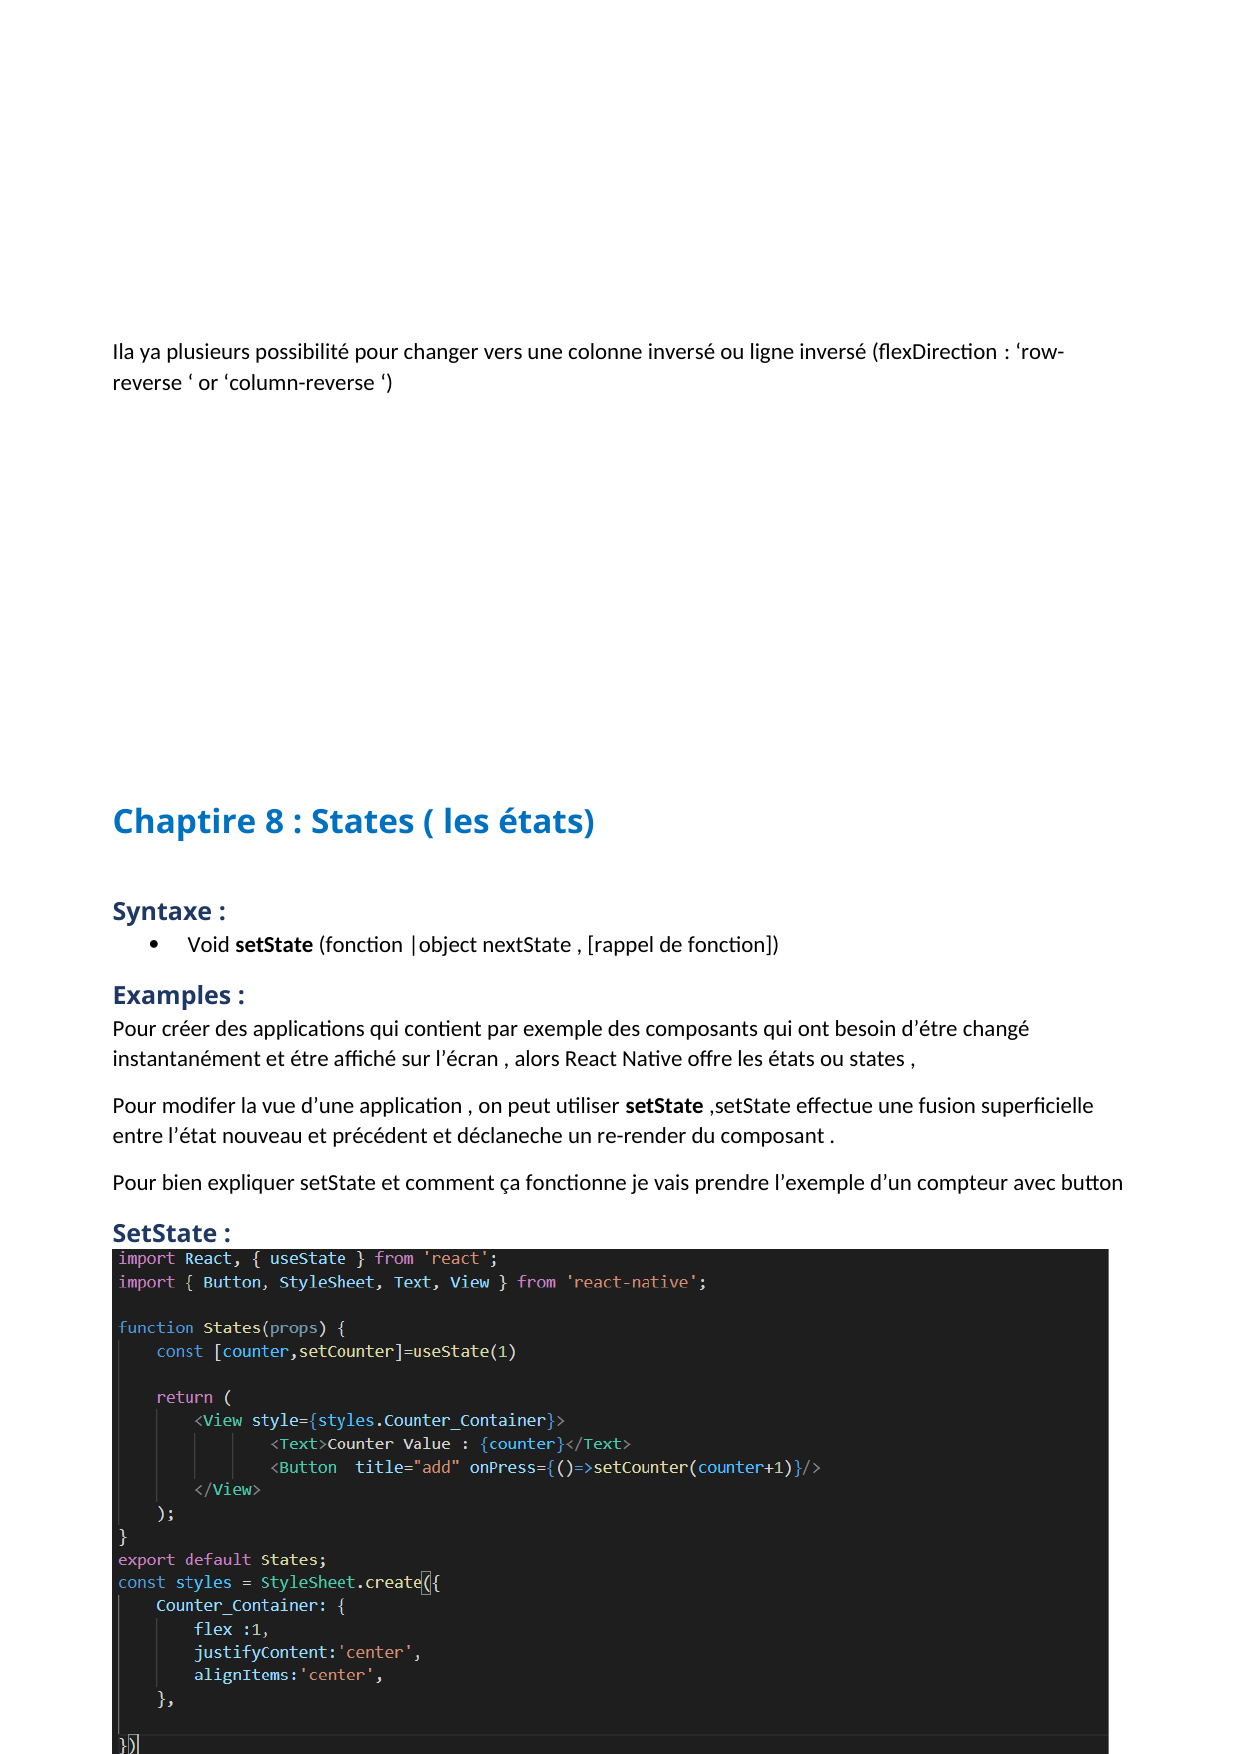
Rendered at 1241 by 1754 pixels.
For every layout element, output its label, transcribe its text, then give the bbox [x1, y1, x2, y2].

subtitle Chaptire 8 : States ( les états) [112, 798, 1128, 843]
picture [112, 1249, 1109, 1754]
text Ila ya plusieurs possibilité pour changer vers une colonne inversé ou ligne inversé (flexDirection : ‘row-reverse ‘ or ‘column-reverse ‘) [112, 337, 1128, 396]
list Void setState (fonction |object nextState , [rappel de fonction]) [150, 931, 1128, 958]
subtitle Syntaxe : [112, 894, 1128, 928]
text Pour bien expliquer setState et comment ça fonctionne je vais prendre l’exemple d’un compteur avec button [112, 1168, 1128, 1196]
subtitle SetState : [112, 1215, 1128, 1249]
text Pour créer des applications qui contient par exemple des composants qui ont besoin d’étre changé instantanément et étre affiché sur l’écran , alors React Native offre les états ou states , [112, 1014, 1128, 1072]
subtitle Examples : [112, 977, 1128, 1011]
text Pour modifer la vue d’une application , on peut utiliser setState ,setState effectue une fusion superficielle entre l’état nouveau et précédent et déclaneche un re-render du composant . [112, 1091, 1128, 1149]
